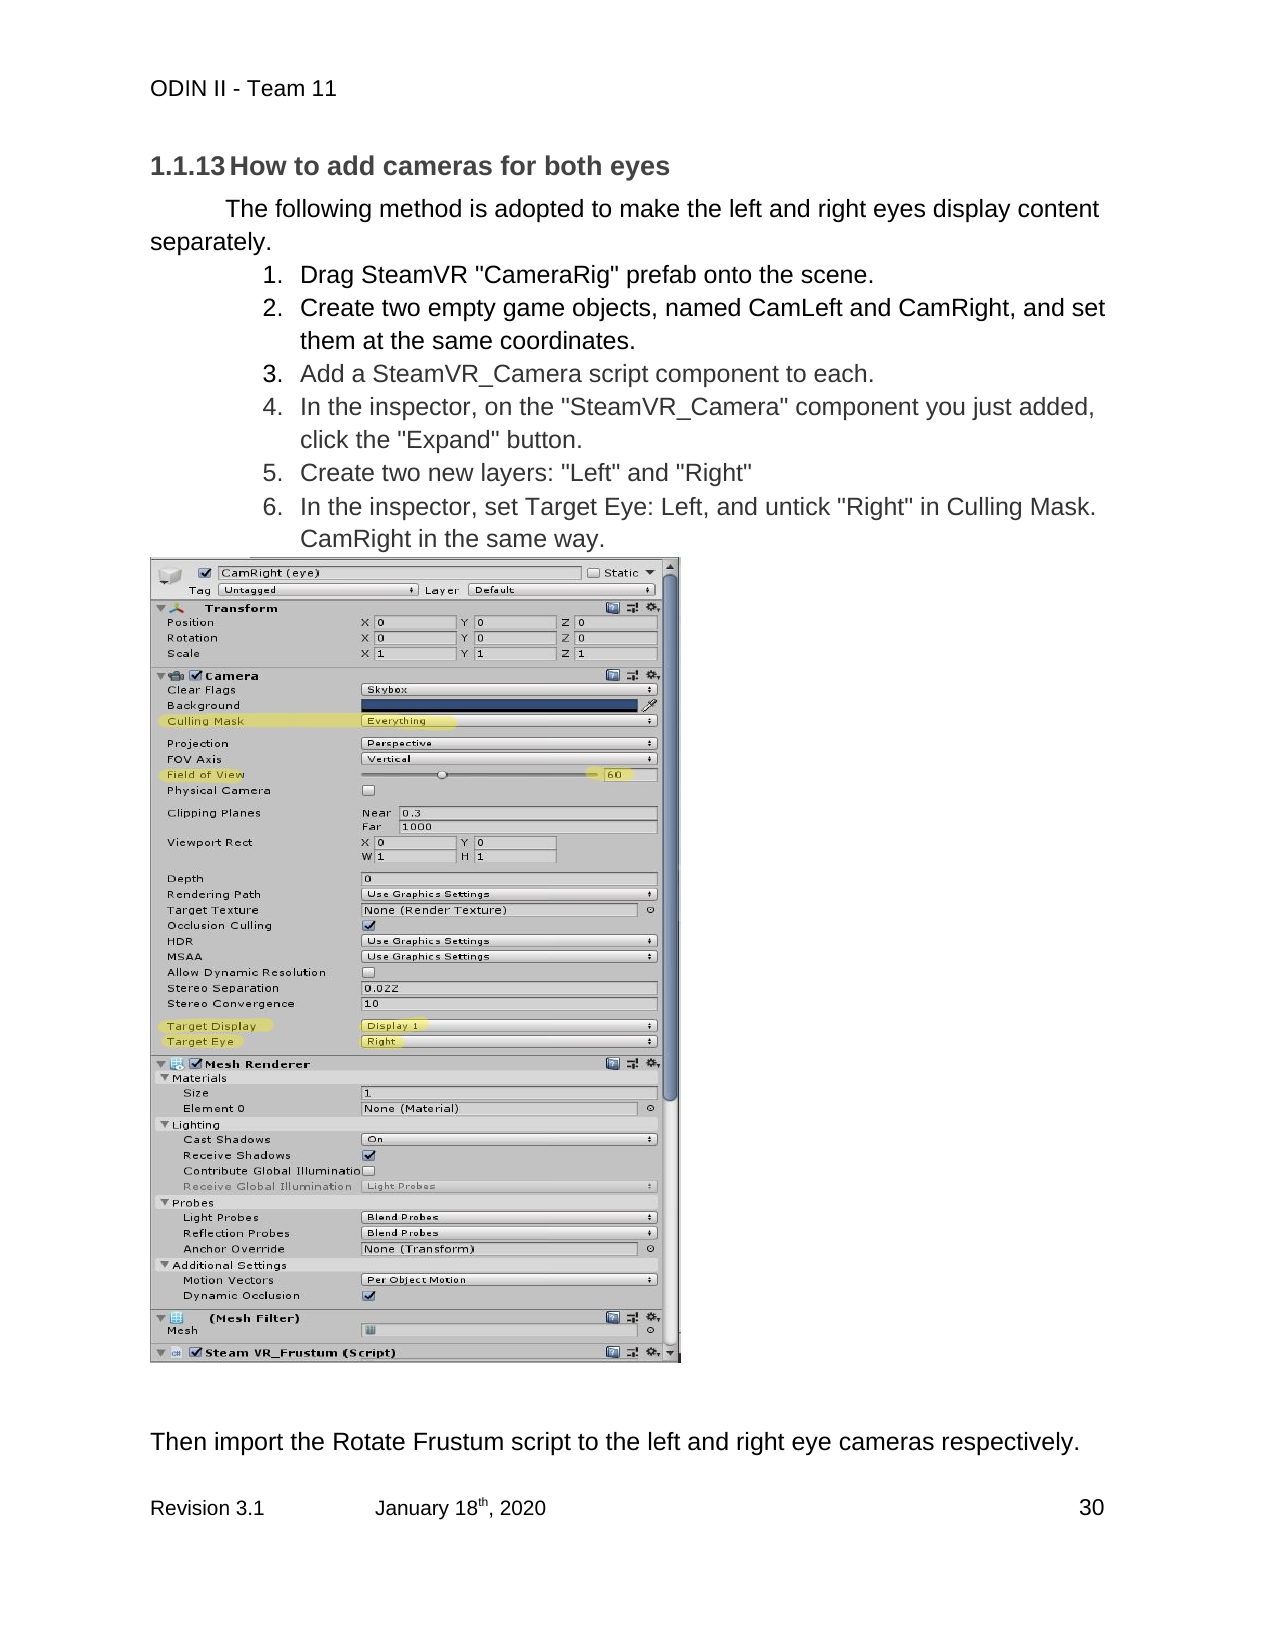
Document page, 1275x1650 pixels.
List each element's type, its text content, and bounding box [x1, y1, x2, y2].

list Drag SteamVR "CameraRig" prefab onto the scene. [262, 260, 1125, 289]
list Add a SteamVR_Camera script component to each. [262, 359, 1125, 388]
list Create two empty game objects, named CamLeft and CamRight, and set them at the same coordinates. [262, 293, 1125, 355]
list In the inspector, set Target Eye: Left, and untick "Right" in Culling Mask. CamRight in the same way. [262, 491, 1125, 553]
picture [150, 557, 681, 1363]
text Then import the Rotate Frustum script to the left and right eye cameras respectively. [150, 1427, 1125, 1456]
text The following method is adopted to make the left and right eyes display content separately. [150, 194, 1125, 256]
list Create two new layers: "Left" and "Right" [262, 458, 1125, 487]
list In the inspector, on the "SteamVR_Camera" component you just added, click the "Expand" button. [262, 392, 1125, 454]
subtitle 1.1.13 How to add cameras for both eyes [150, 150, 1125, 181]
